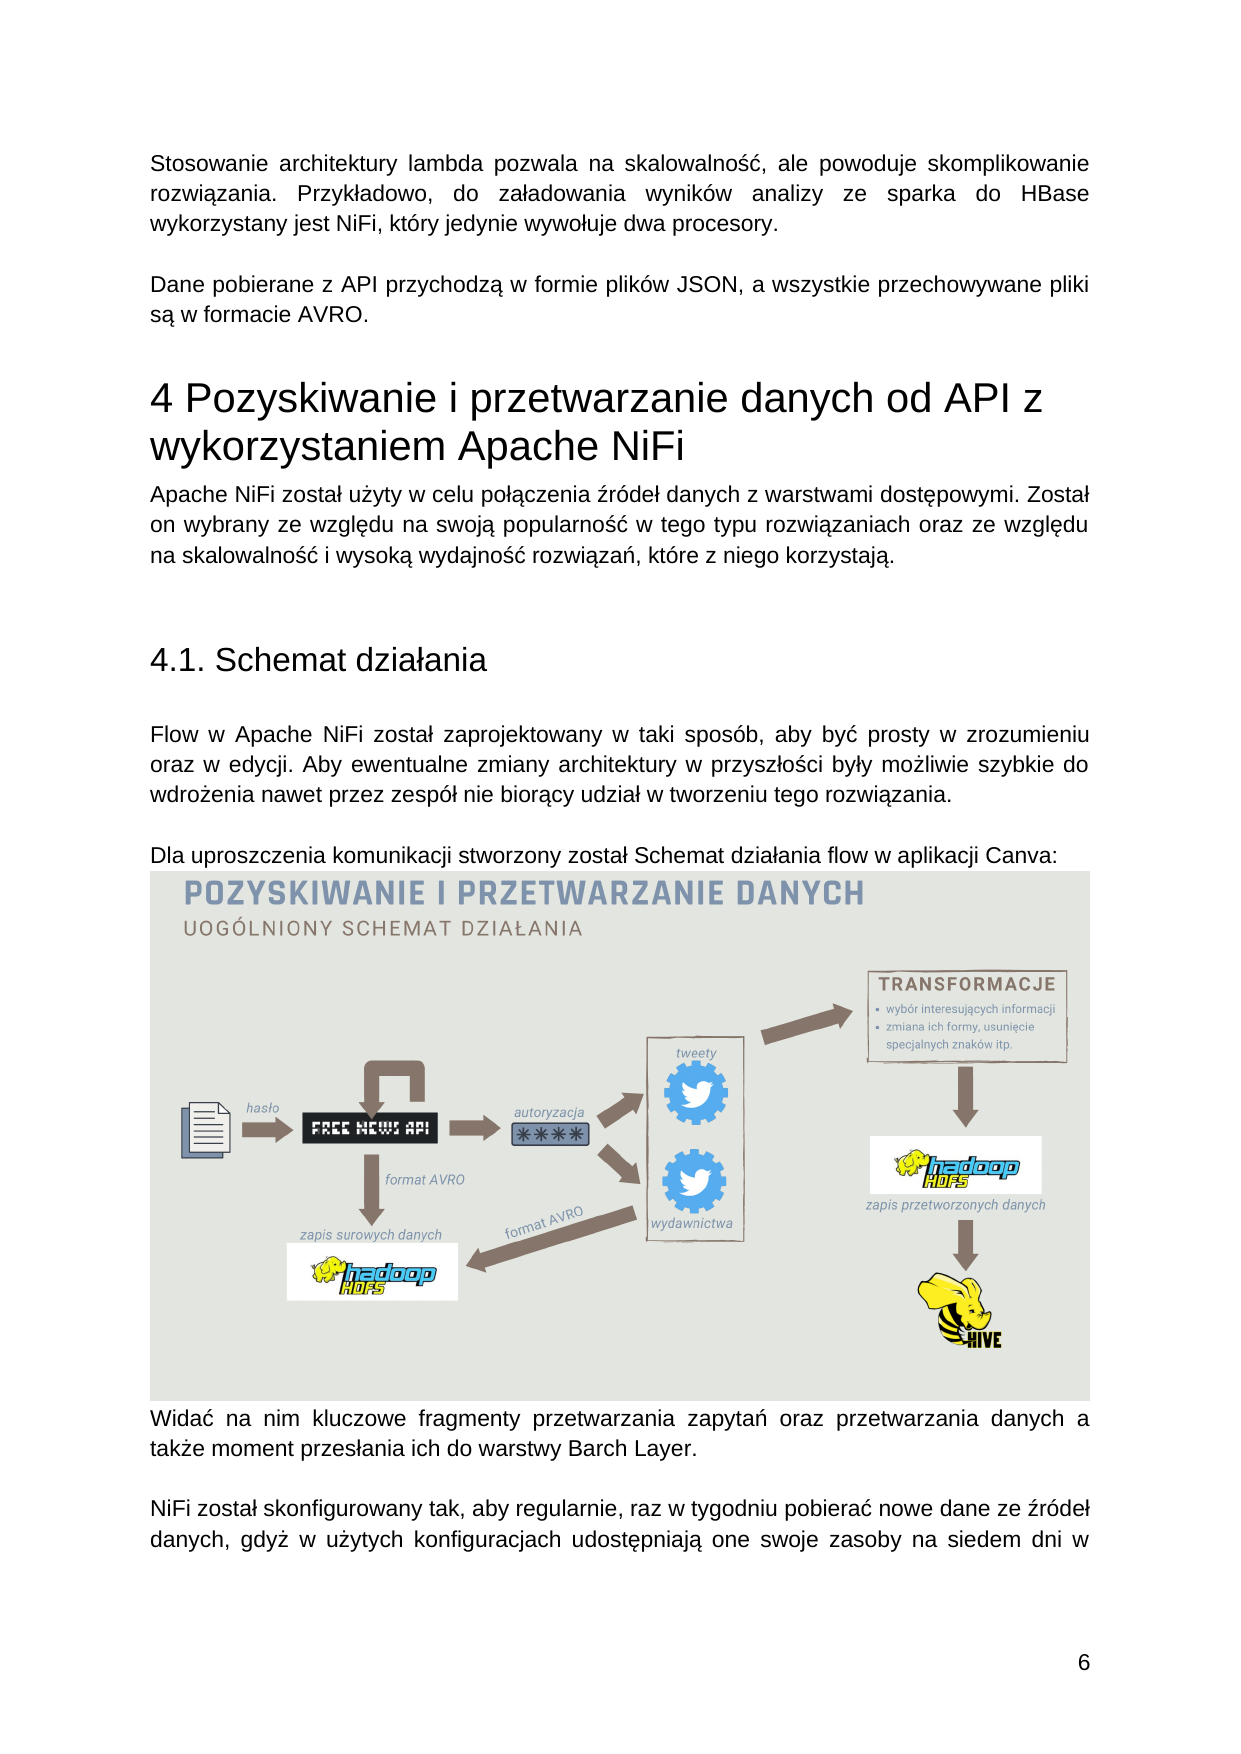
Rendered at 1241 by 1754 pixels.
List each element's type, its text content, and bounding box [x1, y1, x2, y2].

subtitle 4 Pozyskiwanie i przetwarzanie danych od API z wykorzystaniem Apache NiFi [150, 373, 1090, 469]
text Dane pobierane z API przychodzą w formie plików JSON, a wszystkie przechowywane pliki są w formacie AVRO. [150, 271, 1090, 327]
text Flow w Apache NiFi został zaprojektowany w taki sposób, aby być prosty w zrozumieniu oraz w edycji. Aby ewentualne zmiany architektury w przyszłości były możliwie szybkie do wdrożenia nawet przez zespół nie biorący udział w tworzeniu tego rozwiązania. [150, 721, 1090, 807]
text Apache NiFi został użyty w celu połączenia źródeł danych z warstwami dostępowymi. Został on wybrany ze względu na swoją popularność w tego typu rozwiązaniach oraz ze względu na skalowalność i wysoką wydajność rozwiązań, które z niego korzystają. [150, 481, 1090, 568]
subtitle 4.1. Schemat działania [150, 639, 1090, 678]
text Dla uproszczenia komunikacji stworzony został Schemat działania flow w aplikacji Canva: [150, 842, 1090, 868]
text Widać na nim kluczowe fragmenty przetwarzania zapytań oraz przetwarzania danych a także moment przesłania ich do warstwy Barch Layer. [150, 1405, 1090, 1461]
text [150, 1495, 1090, 1552]
picture [150, 871, 1091, 1401]
text Stosowanie architektury lambda pozwala na skalowalność, ale powoduje skomplikowanie rozwiązania. Przykładowo, do załadowania wyników analizy ze sparka do HBase wykorzystany jest NiFi, który jedynie wywołuje dwa procesory. [150, 150, 1090, 237]
